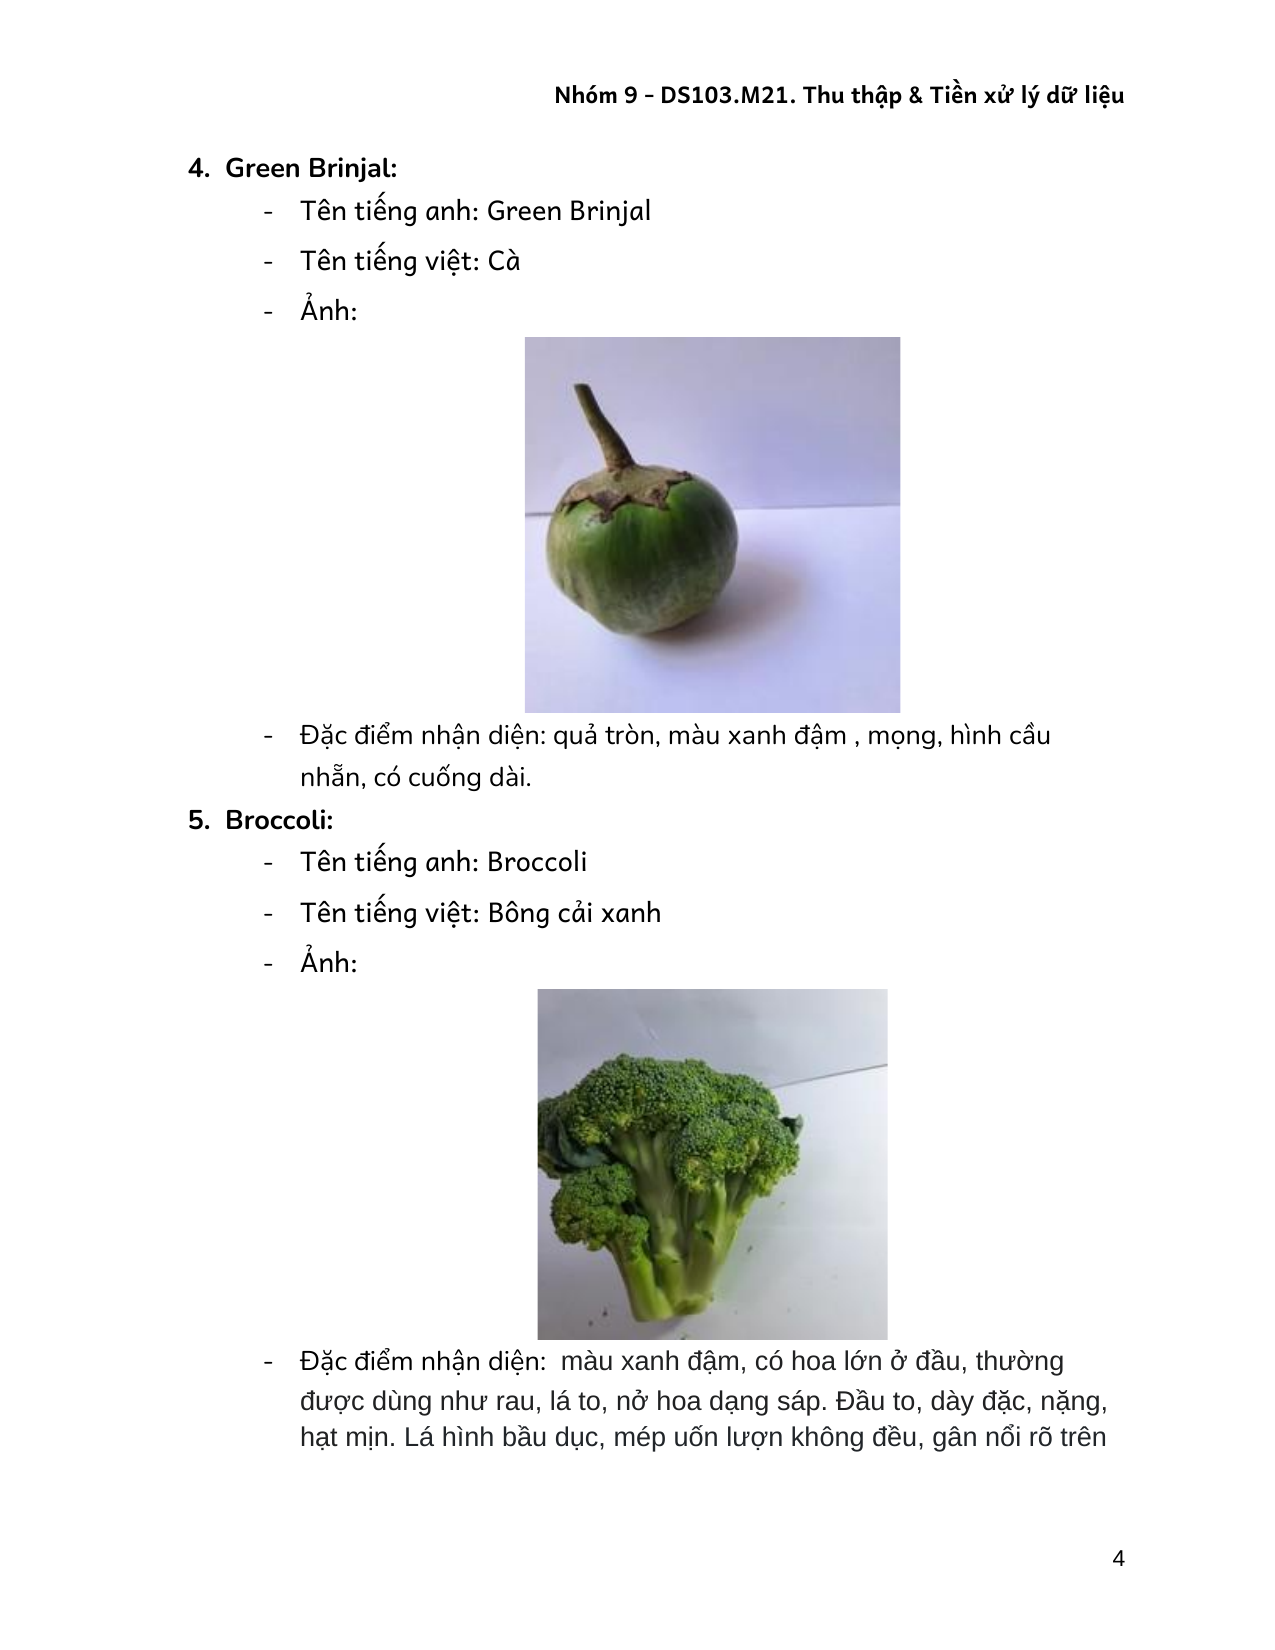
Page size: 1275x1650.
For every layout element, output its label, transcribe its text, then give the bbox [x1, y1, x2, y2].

picture [524, 337, 901, 713]
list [262, 1343, 1125, 1452]
list Ảnh: [262, 287, 1125, 331]
list Tên tiếng việt: Cà [262, 237, 1125, 281]
list Đặc điểm nhận diện: quả tròn, màu xanh đậm , mọng, hình cầu nhẵn, có cuống dài. [262, 717, 1125, 796]
list Ảnh: [262, 939, 1125, 983]
subtitle Green Brinjal: [187, 150, 1125, 187]
list Tên tiếng anh: Broccoli [262, 839, 1125, 882]
list Tên tiếng anh: Green Brinjal [262, 187, 1125, 231]
picture [537, 989, 888, 1340]
subtitle Broccoli: [187, 802, 1125, 839]
list Tên tiếng việt: Bông cải xanh [262, 889, 1125, 933]
